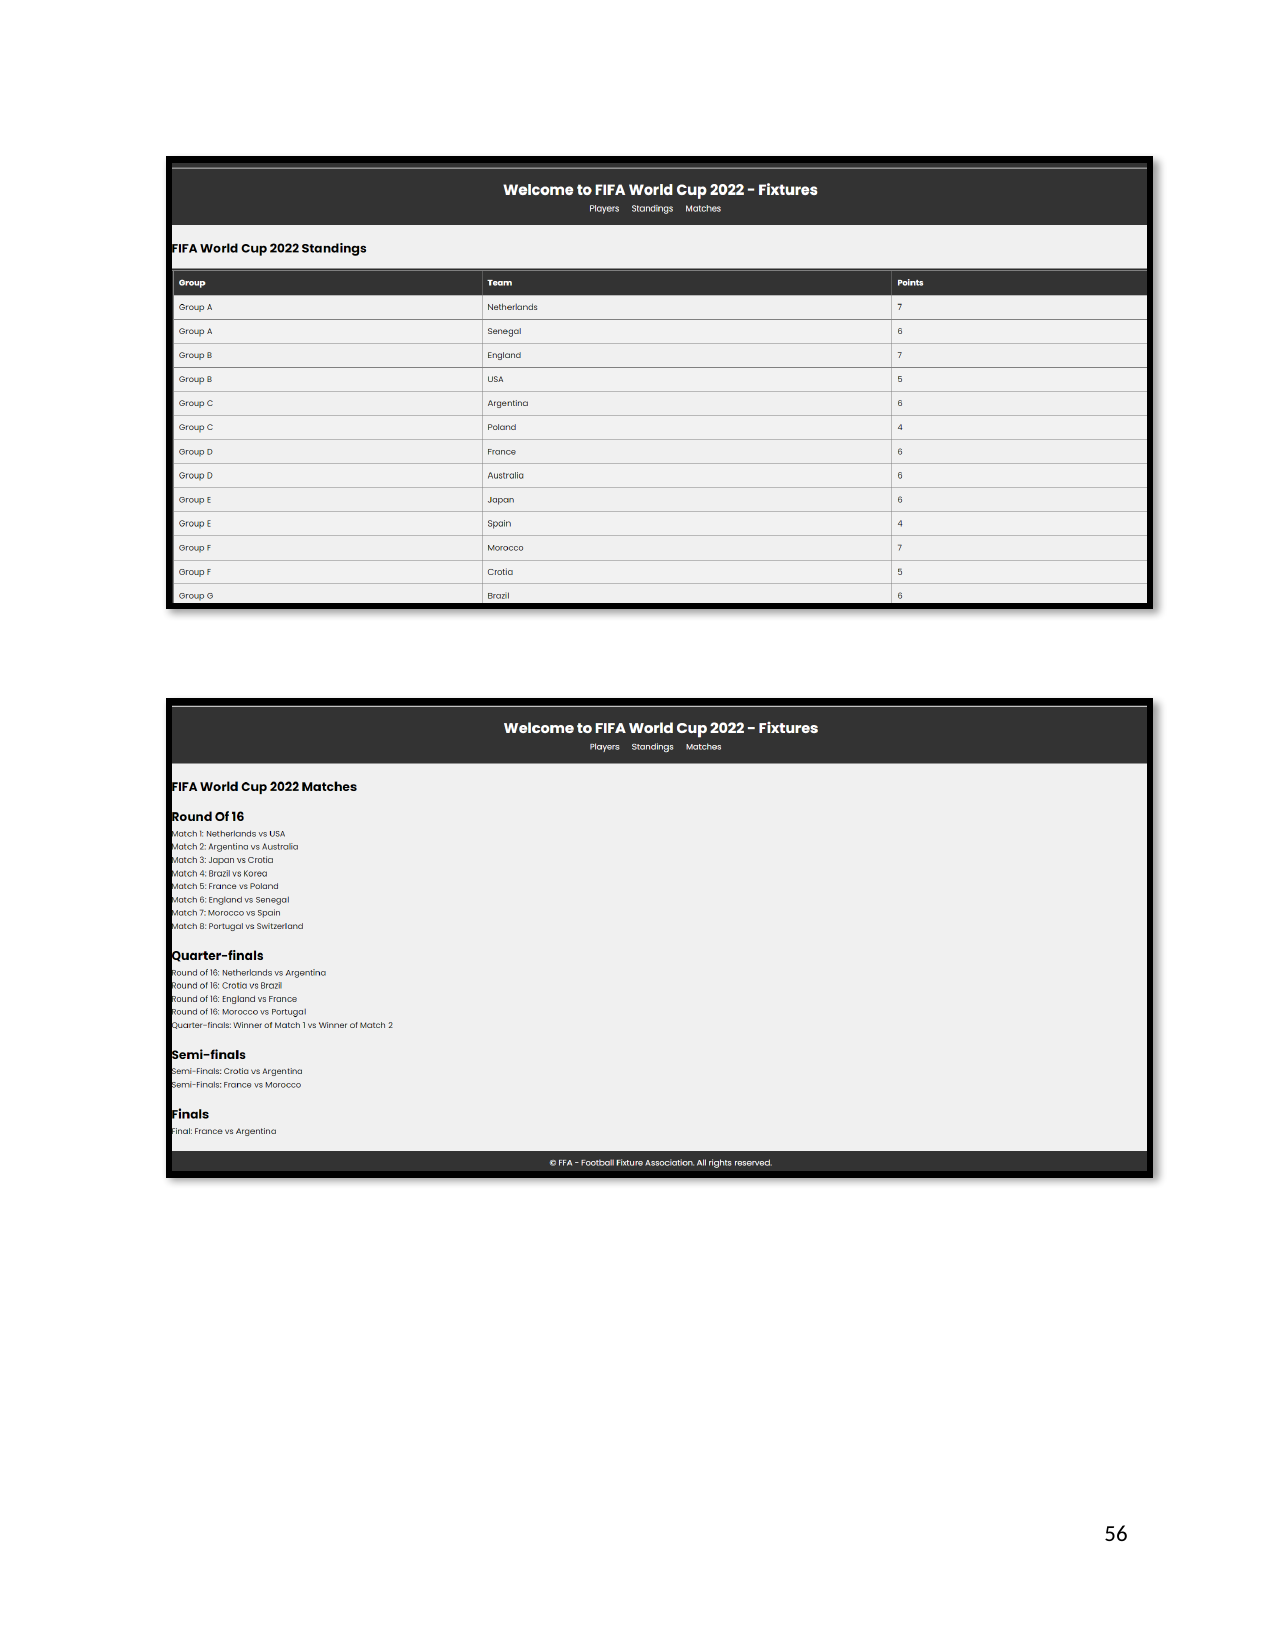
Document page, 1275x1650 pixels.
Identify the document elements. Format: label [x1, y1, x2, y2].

picture [172, 163, 1147, 603]
picture [172, 705, 1147, 1171]
